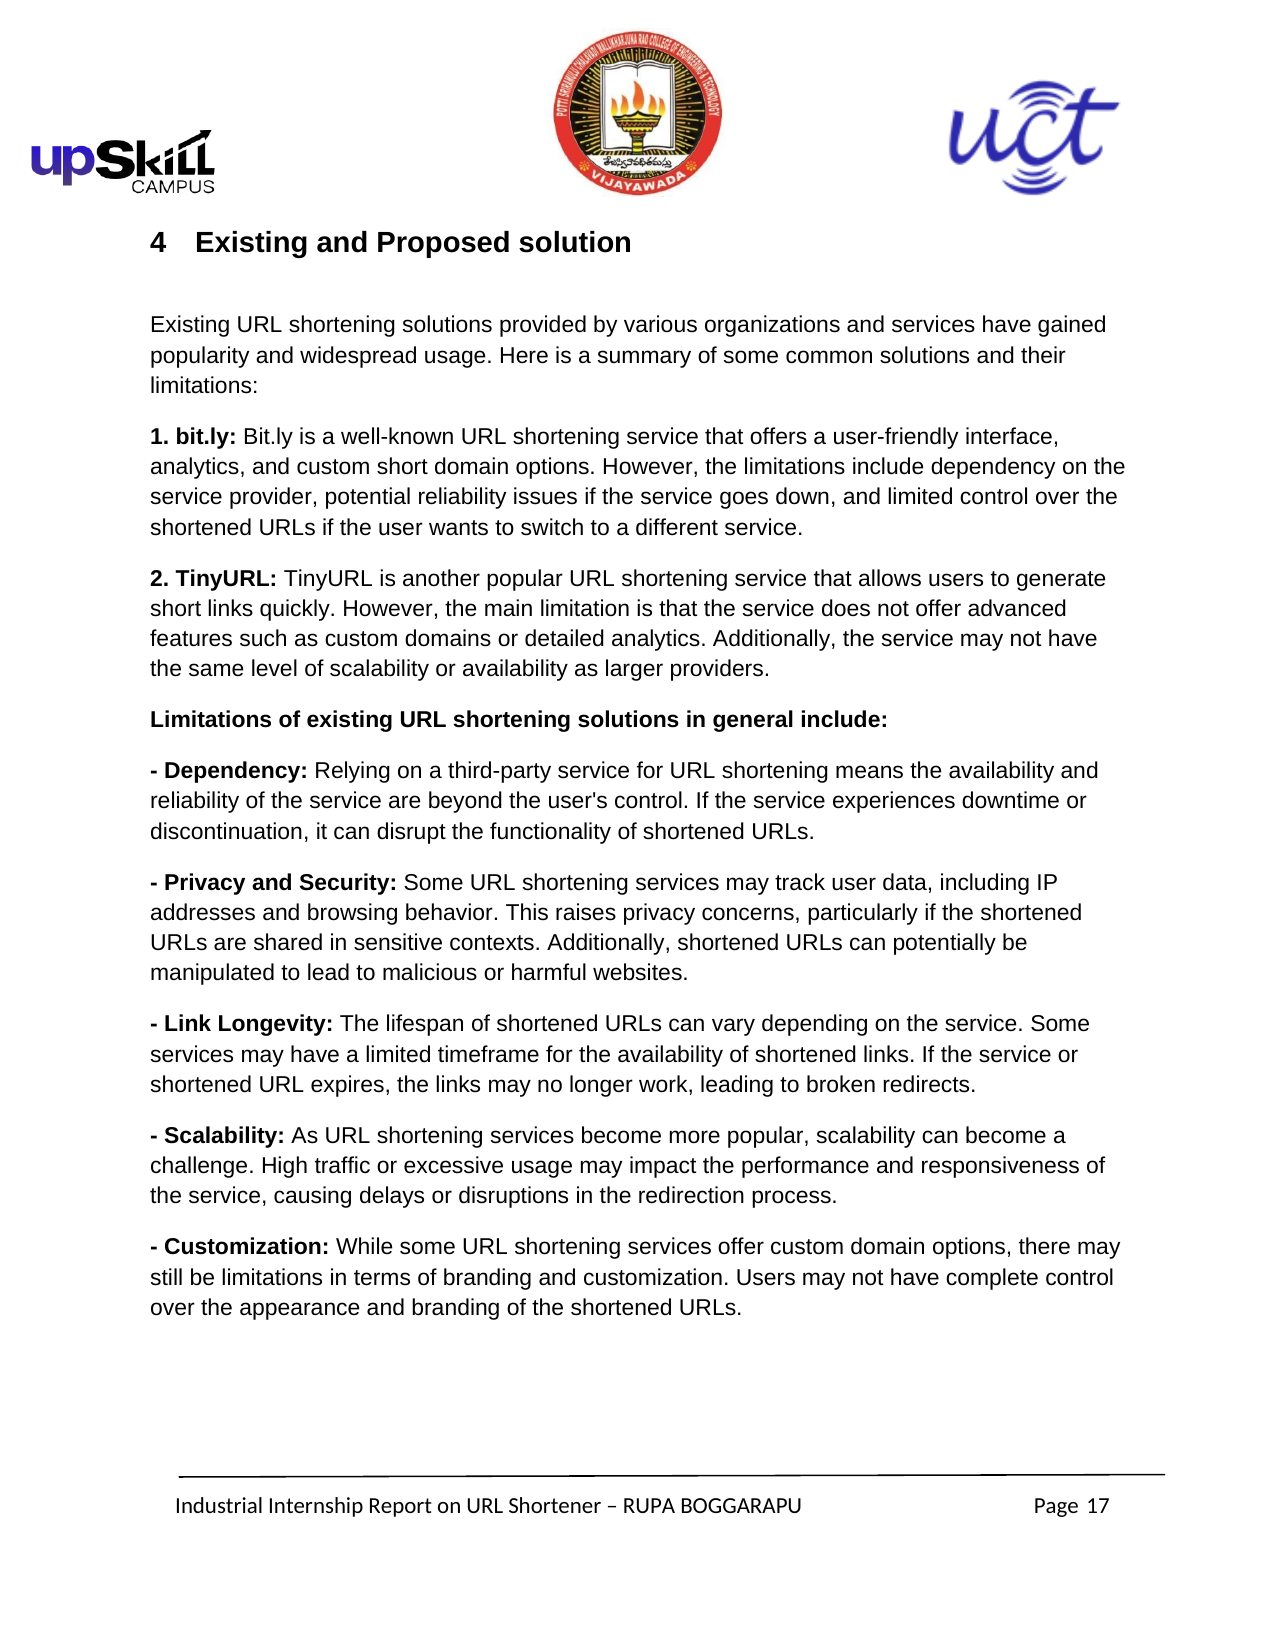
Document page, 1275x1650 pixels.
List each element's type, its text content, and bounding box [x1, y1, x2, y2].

picture [549, 28, 726, 197]
text 2. TinyURL: TinyURL is another popular URL shortening service that allows users to generate short links quickly. However, the main limitation is that the service does not offer advanced features such as custom domains or detailed analytics. Additionally, the service may not have the same level of scalability or availability as larger providers. [150, 564, 1134, 682]
text - Link Longevity: The lifespan of shortened URLs can vary depending on the service. Some services may have a limited timeframe for the availability of shortened links. If the service or shortened URL expires, the links may no longer work, leading to broken redirects. [150, 1010, 1134, 1097]
picture [946, 71, 1125, 197]
text Limitations of existing URL shortening solutions in general include: [150, 706, 1134, 733]
text - Scalability: As URL shortening services become more popular, scalability can become a challenge. High traffic or excessive usage may impact the performance and responsiveness of the service, causing delays or disruptions in the redirection process. [150, 1122, 1134, 1209]
text 1. bit.ly: Bit.ly is a well-known URL shortening service that offers a user-friendly interface, analytics, and custom short domain options. However, the limitations include dependency on the service provider, potential reliability issues if the service goes down, and limited control over the shortened URLs if the user wants to switch to a different service. [150, 423, 1134, 540]
text - Dependency: Relying on a third-party service for URL shortening means the availability and reliability of the service are beyond the user's control. If the service experiences downtime or discontinuation, it can disrupt the functionality of shortened URLs. [150, 757, 1134, 844]
text - Customization: While some URL shortening services offer custom domain options, there may still be limitations in terms of branding and customization. Users may not have complete control over the appearance and branding of the shortened URLs. [150, 1233, 1134, 1320]
text - Privacy and Security: Some URL shortening services may track user data, including IP addresses and browsing behavior. This raises privacy concerns, particularly if the shortened URLs are shared in sensitive contexts. Additionally, shortened URLs can potentially be manipulated to lead to malicious or harmful websites. [150, 869, 1134, 986]
subtitle Existing and Proposed solution [150, 225, 1134, 258]
picture [0, 117, 246, 197]
text Existing URL shortening solutions provided by various organizations and services have gained popularity and widespread usage. Here is a summary of some common solutions and their limitations: [150, 311, 1134, 398]
